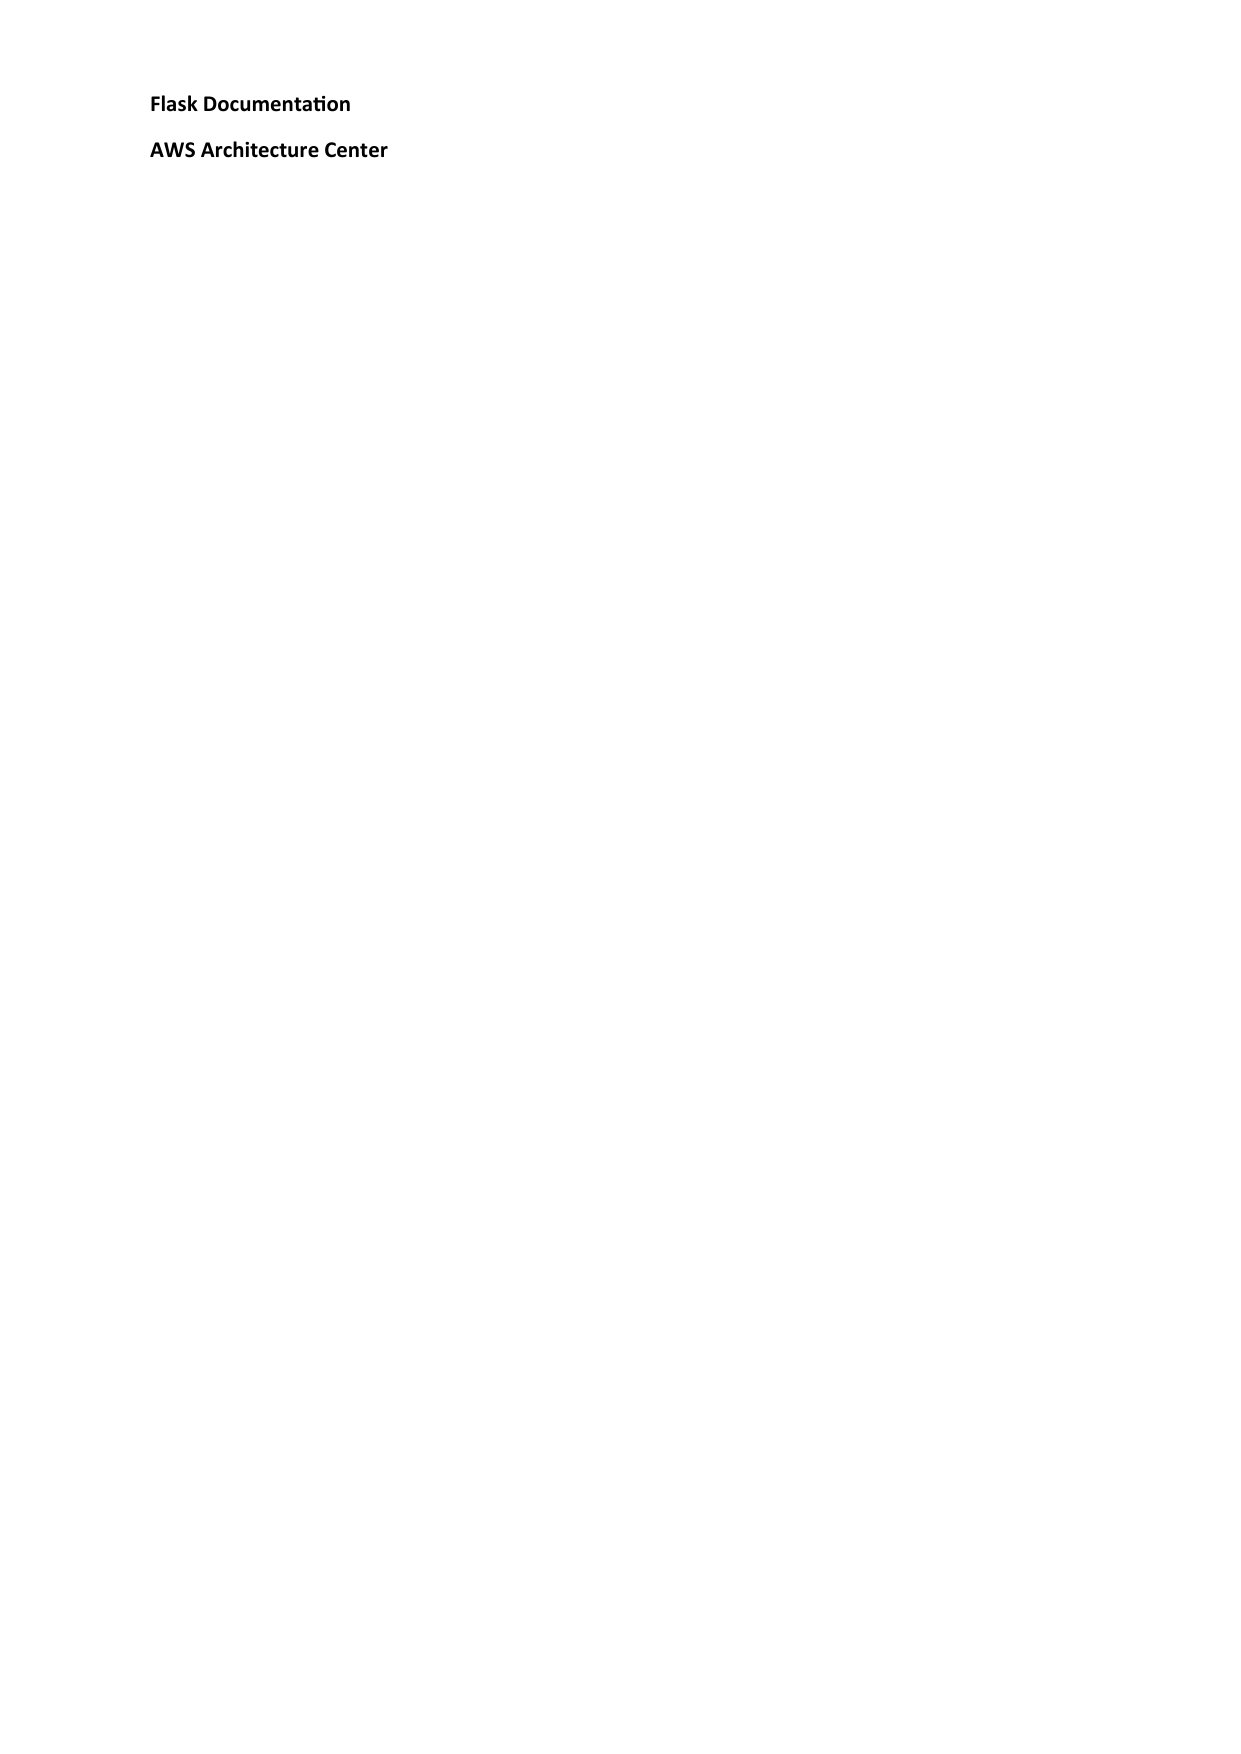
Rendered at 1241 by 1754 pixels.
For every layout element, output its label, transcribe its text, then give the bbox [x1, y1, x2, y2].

text Flask Documentation [150, 89, 1090, 117]
text AWS Architecture Center [150, 136, 1090, 163]
